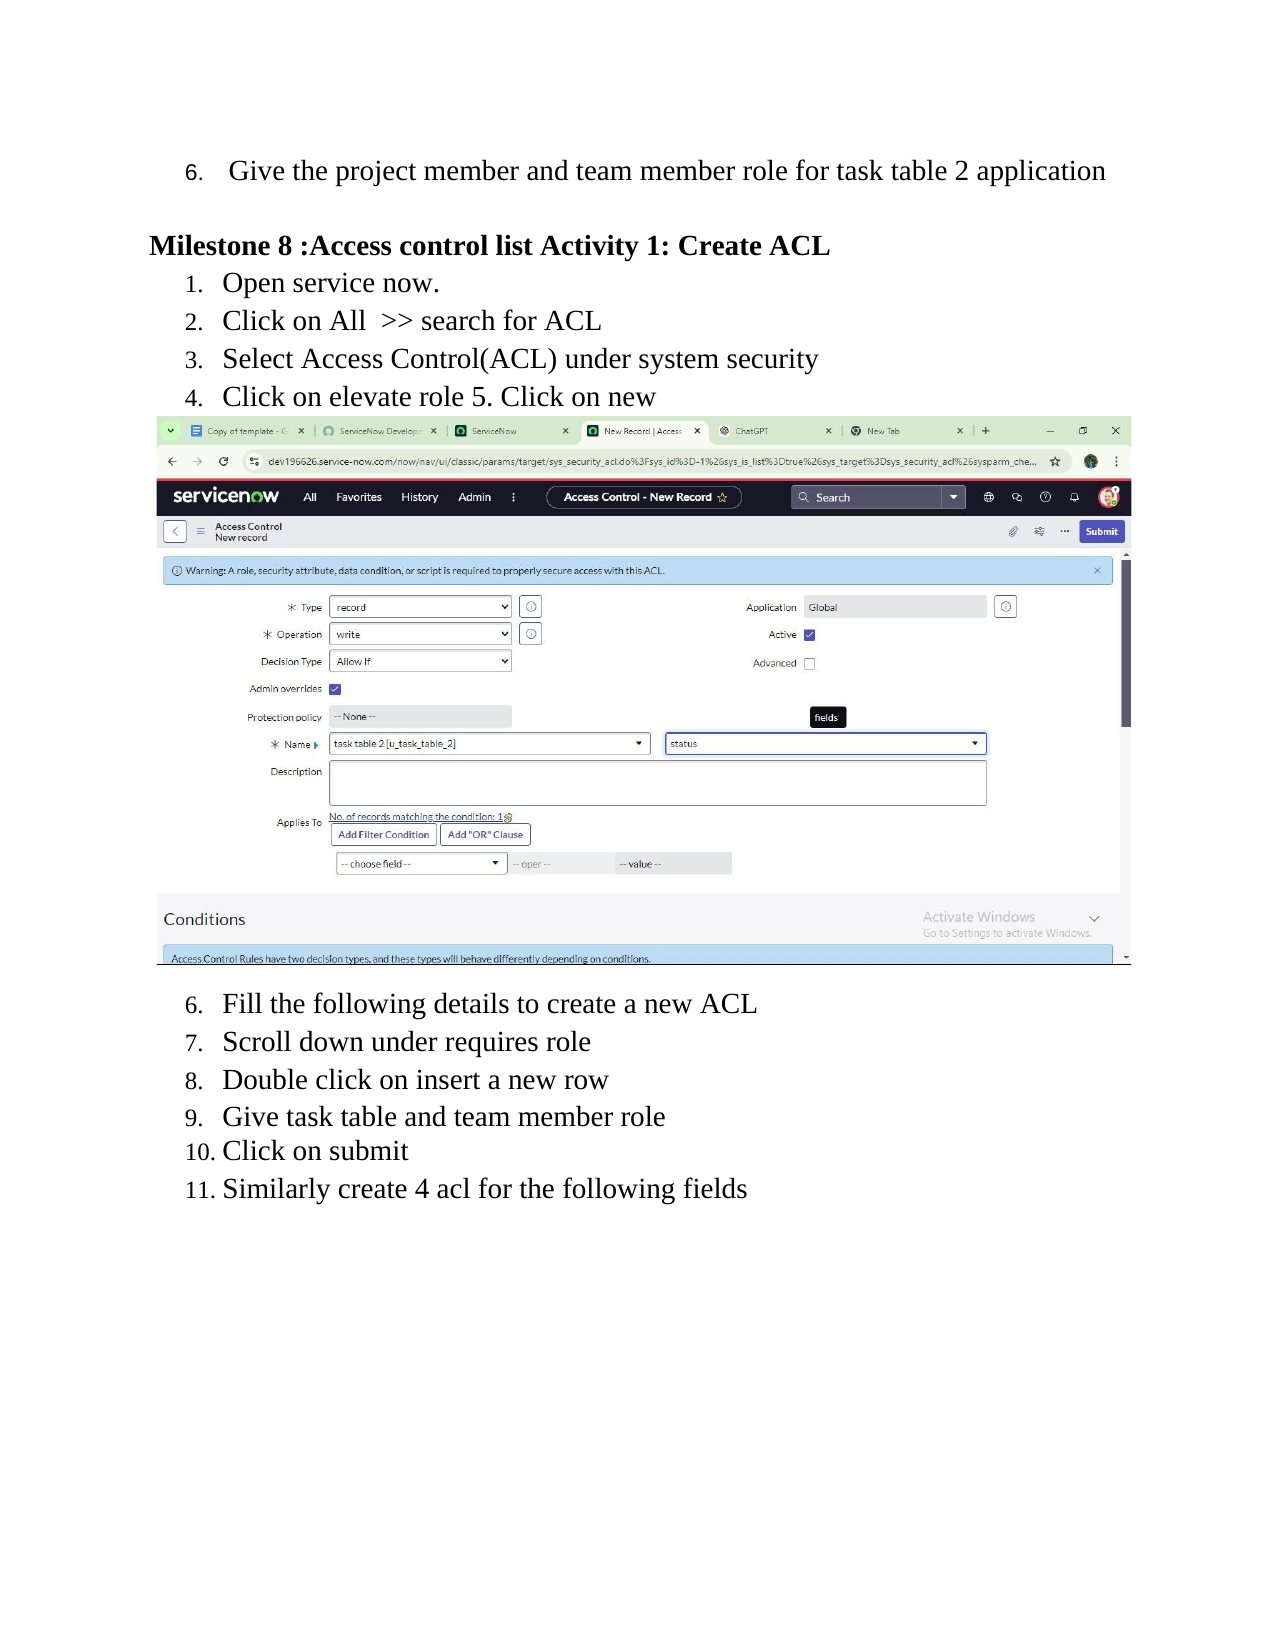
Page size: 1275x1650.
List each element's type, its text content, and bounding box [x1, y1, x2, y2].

list Select Access Control(ACL) under system security [184, 341, 1225, 374]
text Milestone 8 :Access control list Activity 1: Create ACL [148, 228, 1225, 262]
list Click on submit [184, 1133, 1225, 1167]
list Scroll down under requires role [184, 1024, 1225, 1058]
picture [156, 416, 1132, 965]
list Fill the following details to create a new ACL [184, 986, 1225, 1020]
list Similarly create 4 acl for the following fields [184, 1171, 1225, 1204]
list Give the project member and team member role for task table 2 application [184, 153, 1225, 187]
list Open service now. [184, 265, 1225, 299]
list Click on All >> search for ACL [184, 303, 1225, 337]
list Click on elevate role 5. Click on new [184, 379, 1225, 412]
list Double click on insert a new row [184, 1062, 1225, 1096]
list Give task table and team member role [184, 1099, 1225, 1132]
